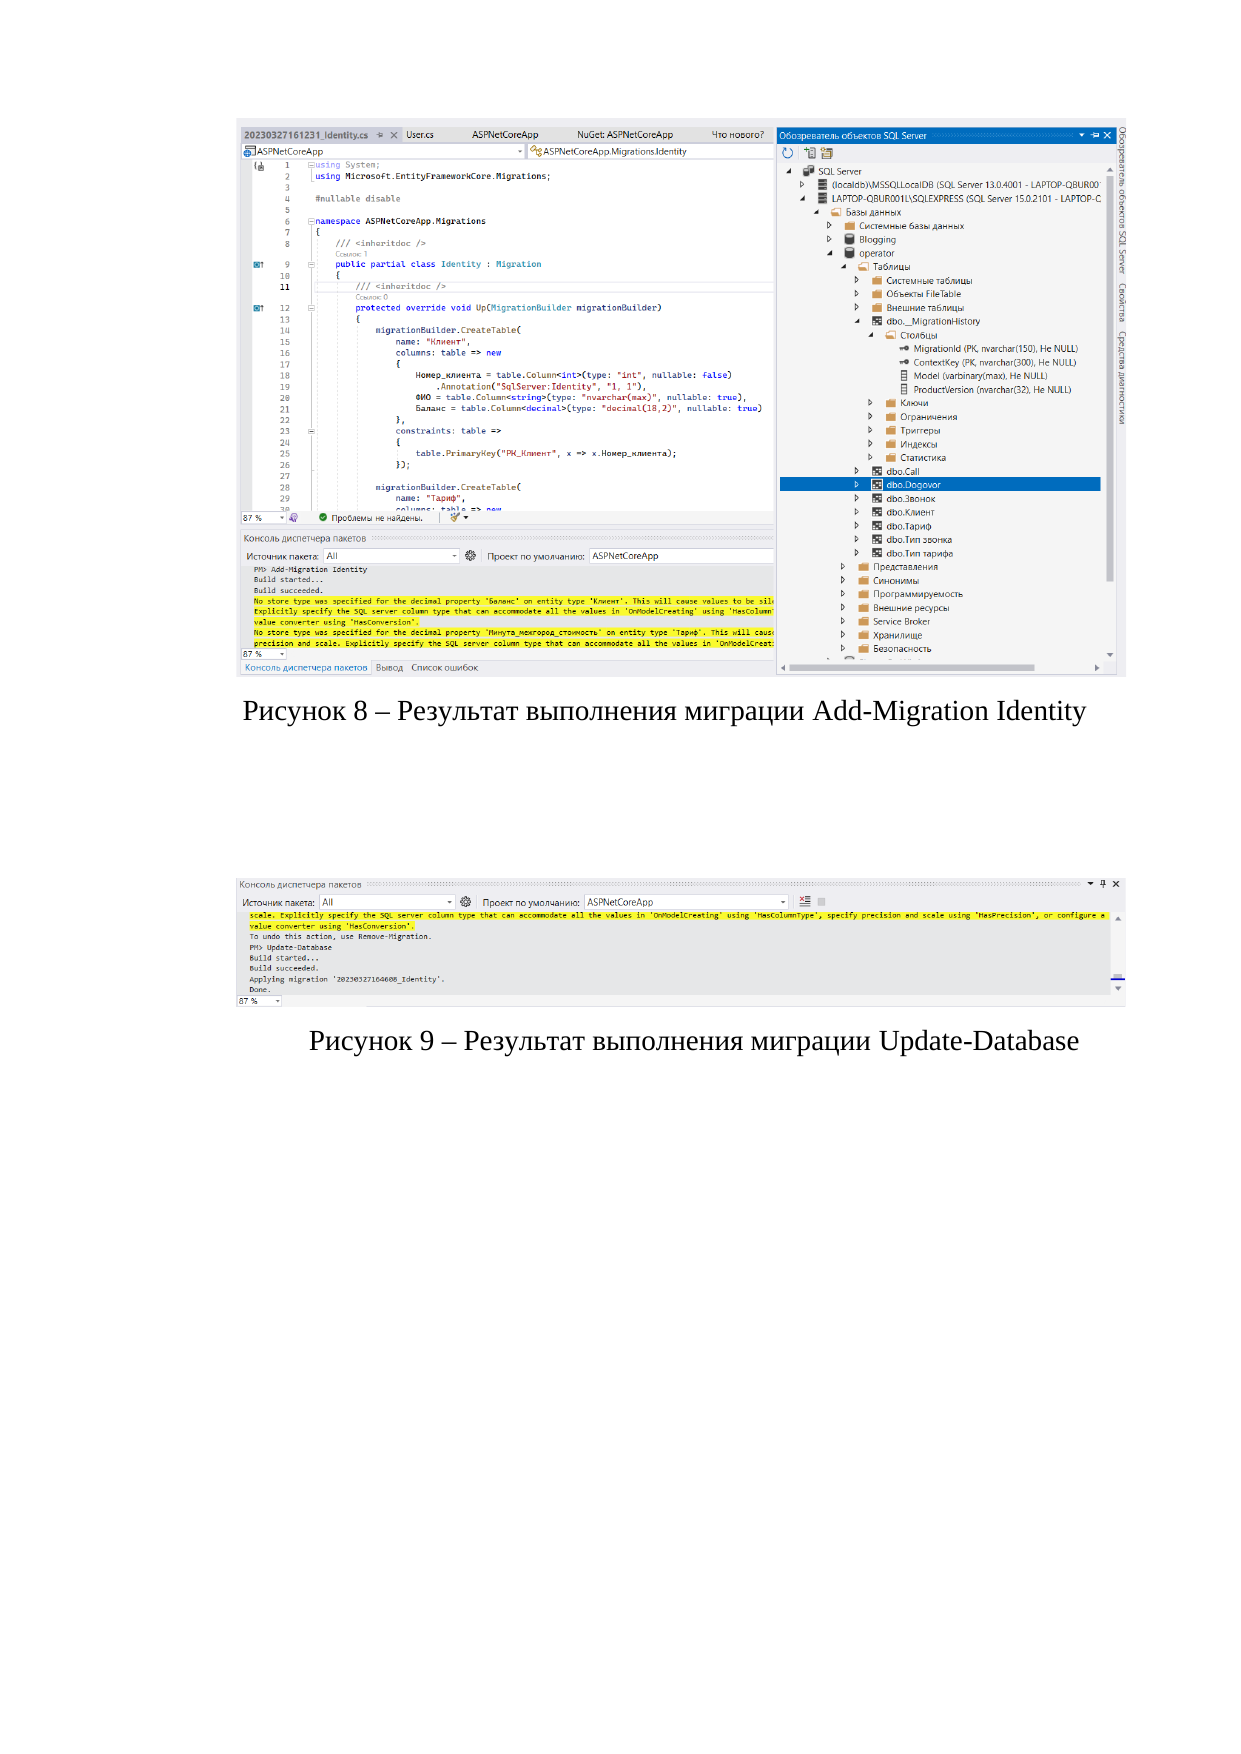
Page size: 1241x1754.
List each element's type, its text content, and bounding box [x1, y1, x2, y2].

picture [236, 118, 1127, 677]
picture [236, 878, 1126, 1007]
text Рисунок 9 – Результат выполнения миграции Update-Database [177, 1023, 1152, 1057]
text Рисунок 8 – Результат выполнения миграции Add-Migration Identity [177, 693, 1152, 727]
